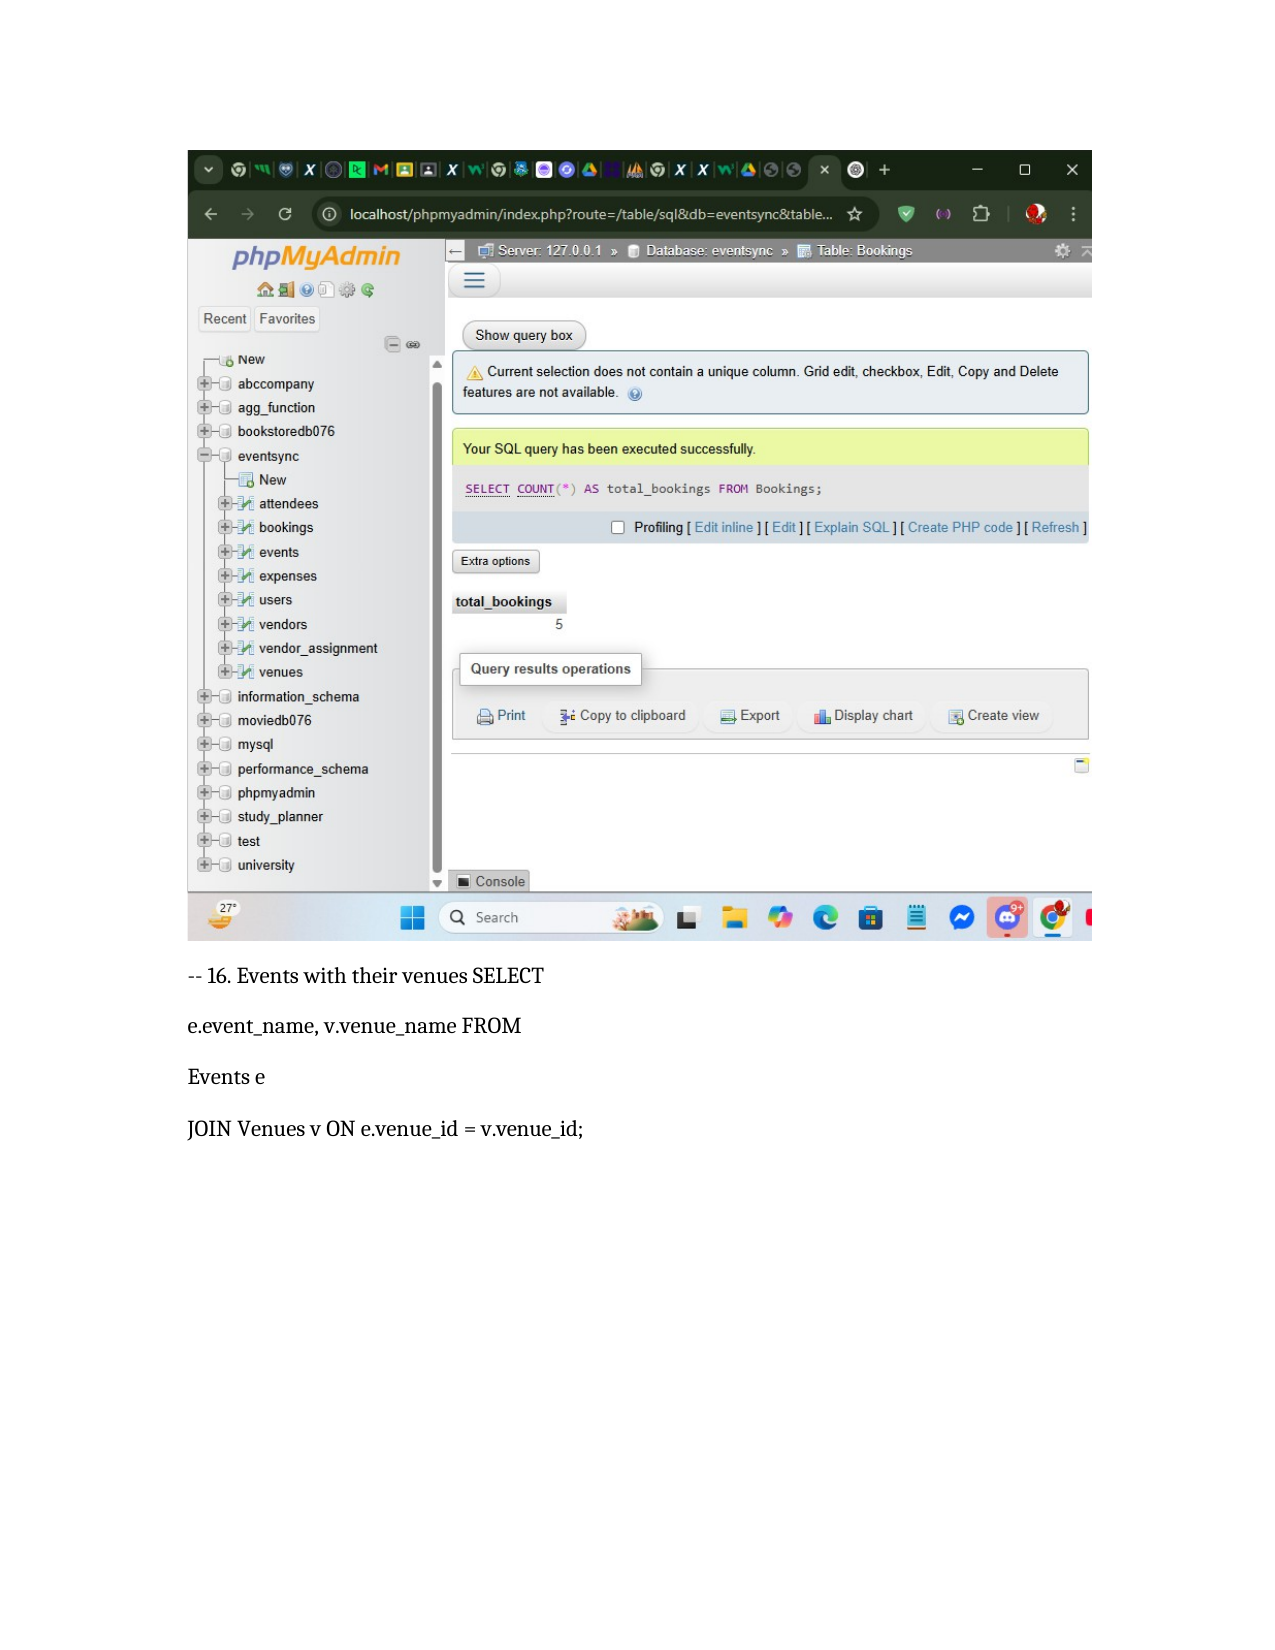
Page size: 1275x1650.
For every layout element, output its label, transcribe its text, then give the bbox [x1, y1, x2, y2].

picture [187, 150, 1092, 941]
text JOIN Venues v ON e.venue_id = v.venue_id; [187, 1115, 1200, 1142]
text -- 16. Events with their venues SELECT e.event_name, v.venue_name FROM Events e [187, 962, 560, 1091]
